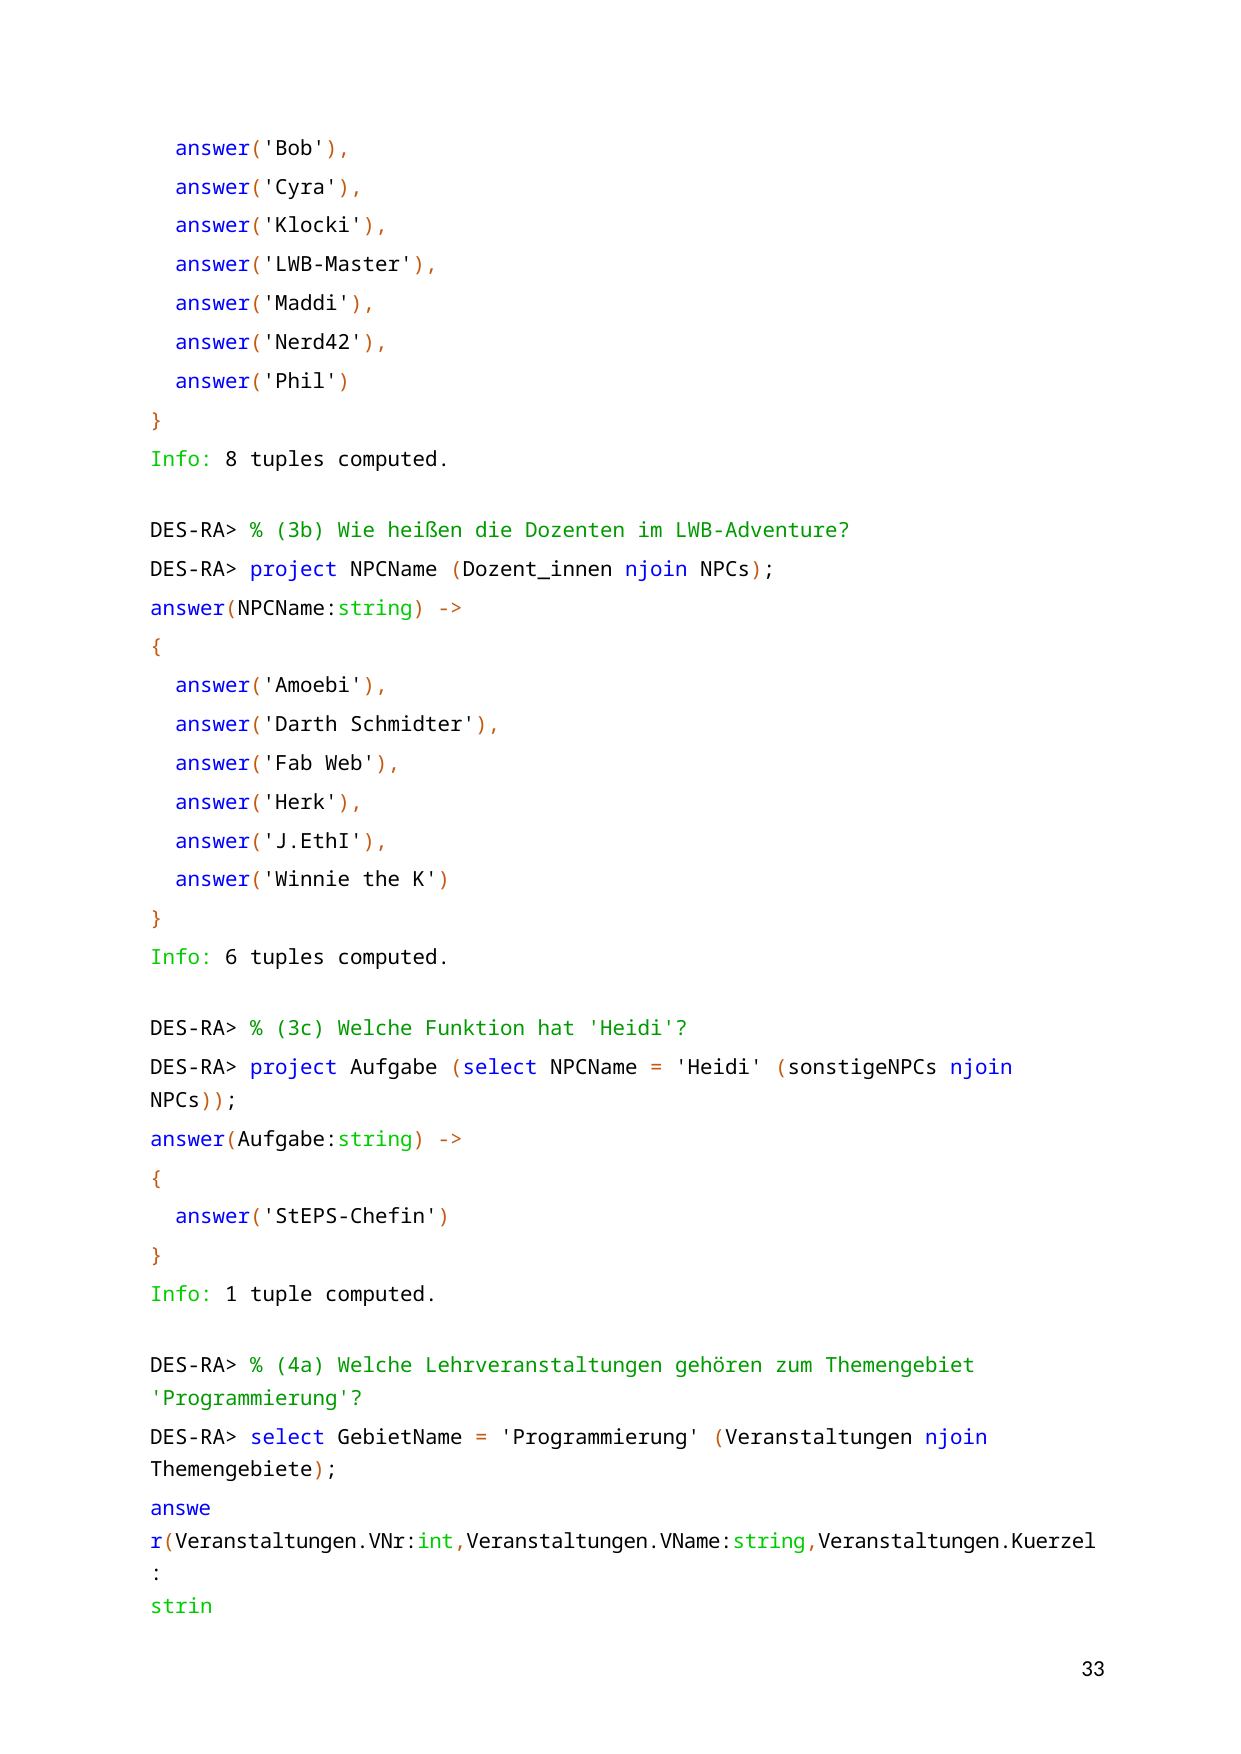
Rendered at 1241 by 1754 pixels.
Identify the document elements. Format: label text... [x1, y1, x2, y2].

text answer('Nerd42'), [150, 327, 1104, 356]
text DES-RA> project NPCName (Dozent_innen njoin NPCs); [150, 554, 1104, 582]
text { [150, 631, 1104, 660]
text Info: 8 tuples computed. [150, 444, 1104, 472]
text answer('StEPS-Chefin') [150, 1201, 1104, 1230]
text DES-RA> % (3c) Welche Funktion hat 'Heidi'? [150, 1013, 1104, 1042]
text { [150, 1163, 1104, 1191]
text answer('Bob'), [150, 133, 1104, 161]
text answer('J.EthI'), [150, 826, 1104, 854]
text answer('Phil') [150, 366, 1104, 394]
text answer('Klocki'), [150, 211, 1104, 239]
text DES-RA> project Aufgabe (select NPCName = 'Heidi' (sonstigeNPCs njoin NPCs)); [150, 1052, 1104, 1113]
text answer('Cyra'), [150, 172, 1104, 200]
text answer('Darth Schmidter'), [150, 709, 1104, 738]
text answer(NPCName:string) -> [150, 593, 1104, 621]
text answer(Aufgabe:string) -> [150, 1124, 1104, 1152]
text DES-RA> % (4a) Welche Lehrveranstaltungen gehören zum Themengebiet 'Programmierung'? [150, 1350, 1104, 1411]
text DES-RA> select GebietName = 'Programmierung' (Veranstaltungen njoin Themengebiete); [150, 1422, 1104, 1483]
text DES-RA> % (3b) Wie heißen die Dozenten im LWB-Adventure? [150, 515, 1104, 543]
text Info: 6 tuples computed. [150, 942, 1104, 971]
text Info: 1 tuple computed. [150, 1279, 1104, 1308]
text answer('Maddi'), [150, 288, 1104, 317]
text } [150, 903, 1104, 932]
text answer('Herk'), [150, 787, 1104, 815]
text } [150, 1240, 1104, 1269]
text answer('Amoebi'), [150, 670, 1104, 699]
text answer('LWB-Master'), [150, 249, 1104, 278]
text answer('Winnie the K') [150, 864, 1104, 893]
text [150, 1493, 1104, 1619]
text answer('Fab Web'), [150, 748, 1104, 776]
text } [150, 405, 1104, 433]
